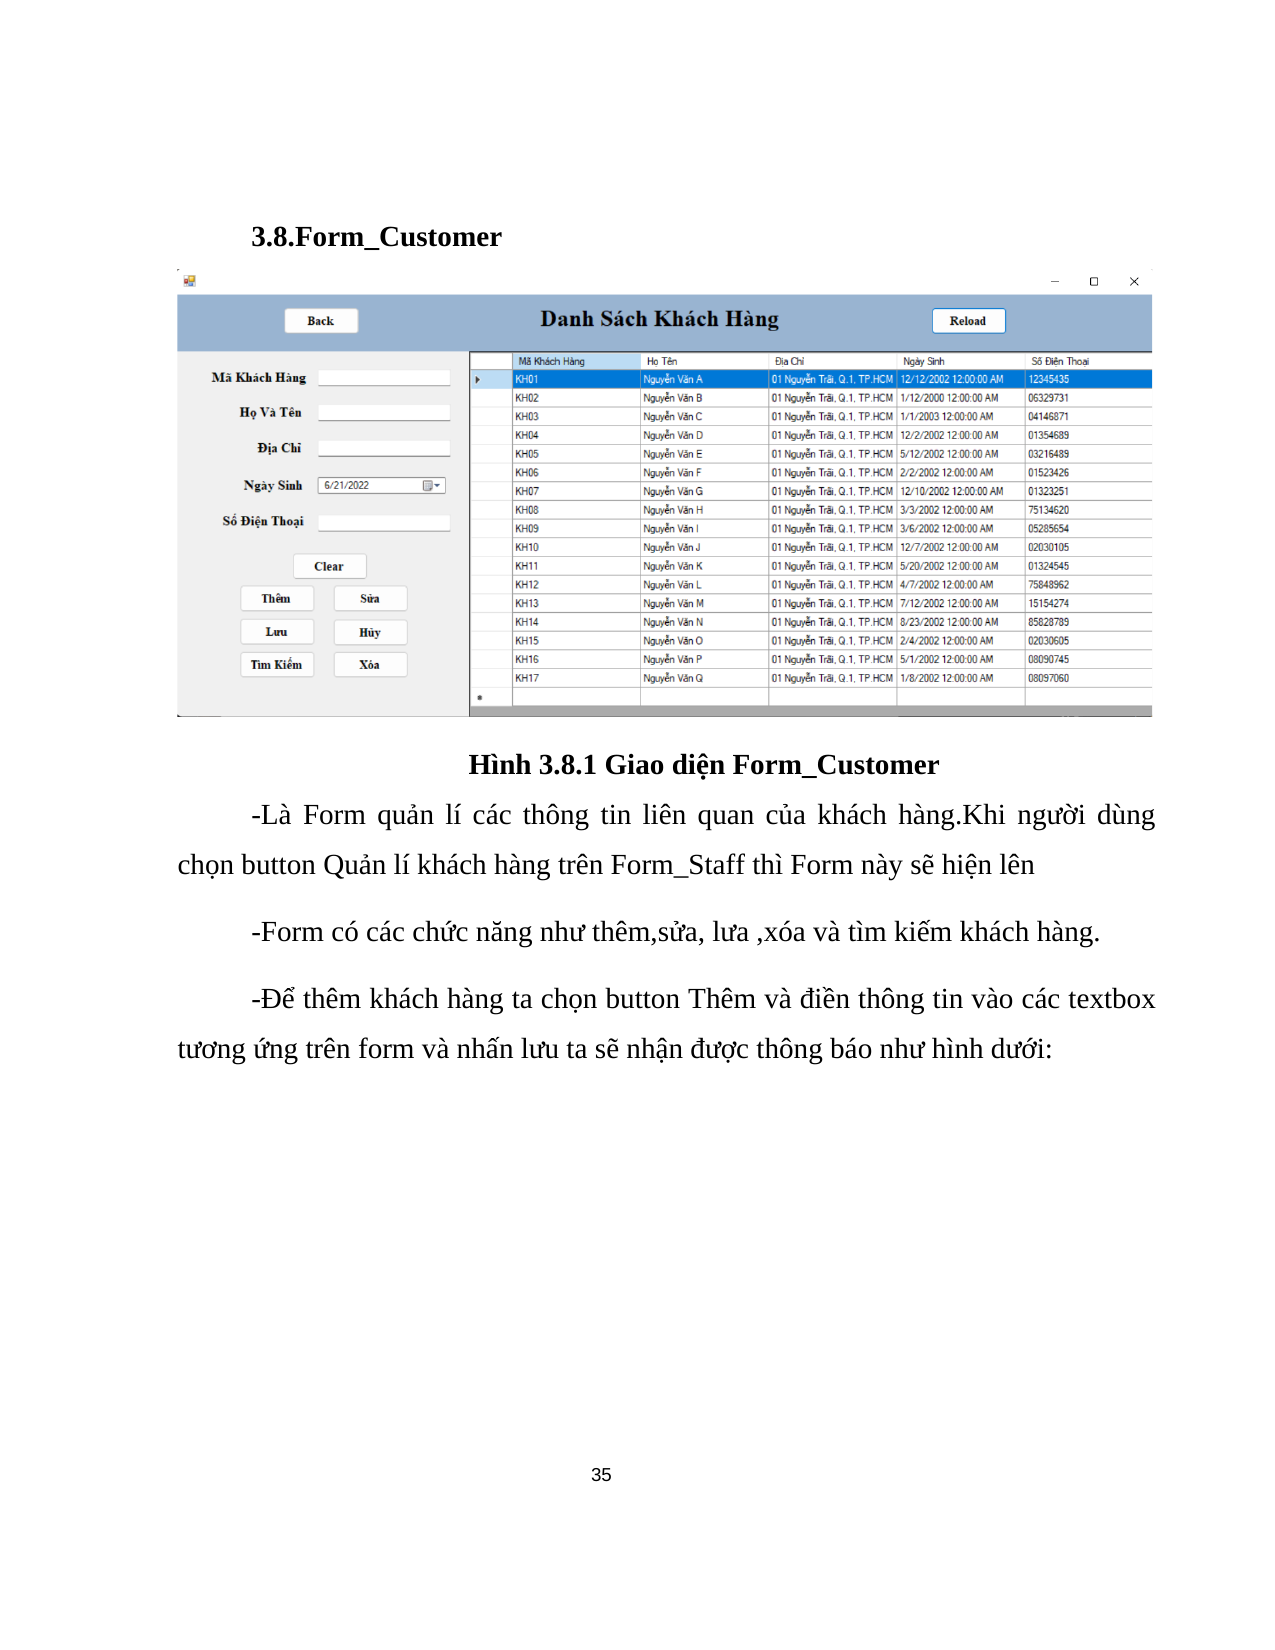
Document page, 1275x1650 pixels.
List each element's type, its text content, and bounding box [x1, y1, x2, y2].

subtitle Hình 3.8.1 Giao diện Form_Customer [177, 747, 1157, 780]
text -Form có các chức năng như thêm,sửa, lưa ,xóa và tìm kiếm khách hàng. [177, 914, 1157, 948]
text -Để thêm khách hàng ta chọn button Thêm và điền thông tin vào các textbox tương ứng trên form và nhấn lưu ta sẽ nhận được thông báo như hình dưới: [177, 981, 1157, 1065]
subtitle 3.8.Form_Customer [177, 219, 1157, 252]
text -Là Form quản lí các thông tin liên quan của khách hàng.Khi người dùng chọn button Quản lí khách hàng trên Form_Staff thì Form này sẽ hiện lên [177, 797, 1157, 881]
picture [177, 269, 1153, 717]
